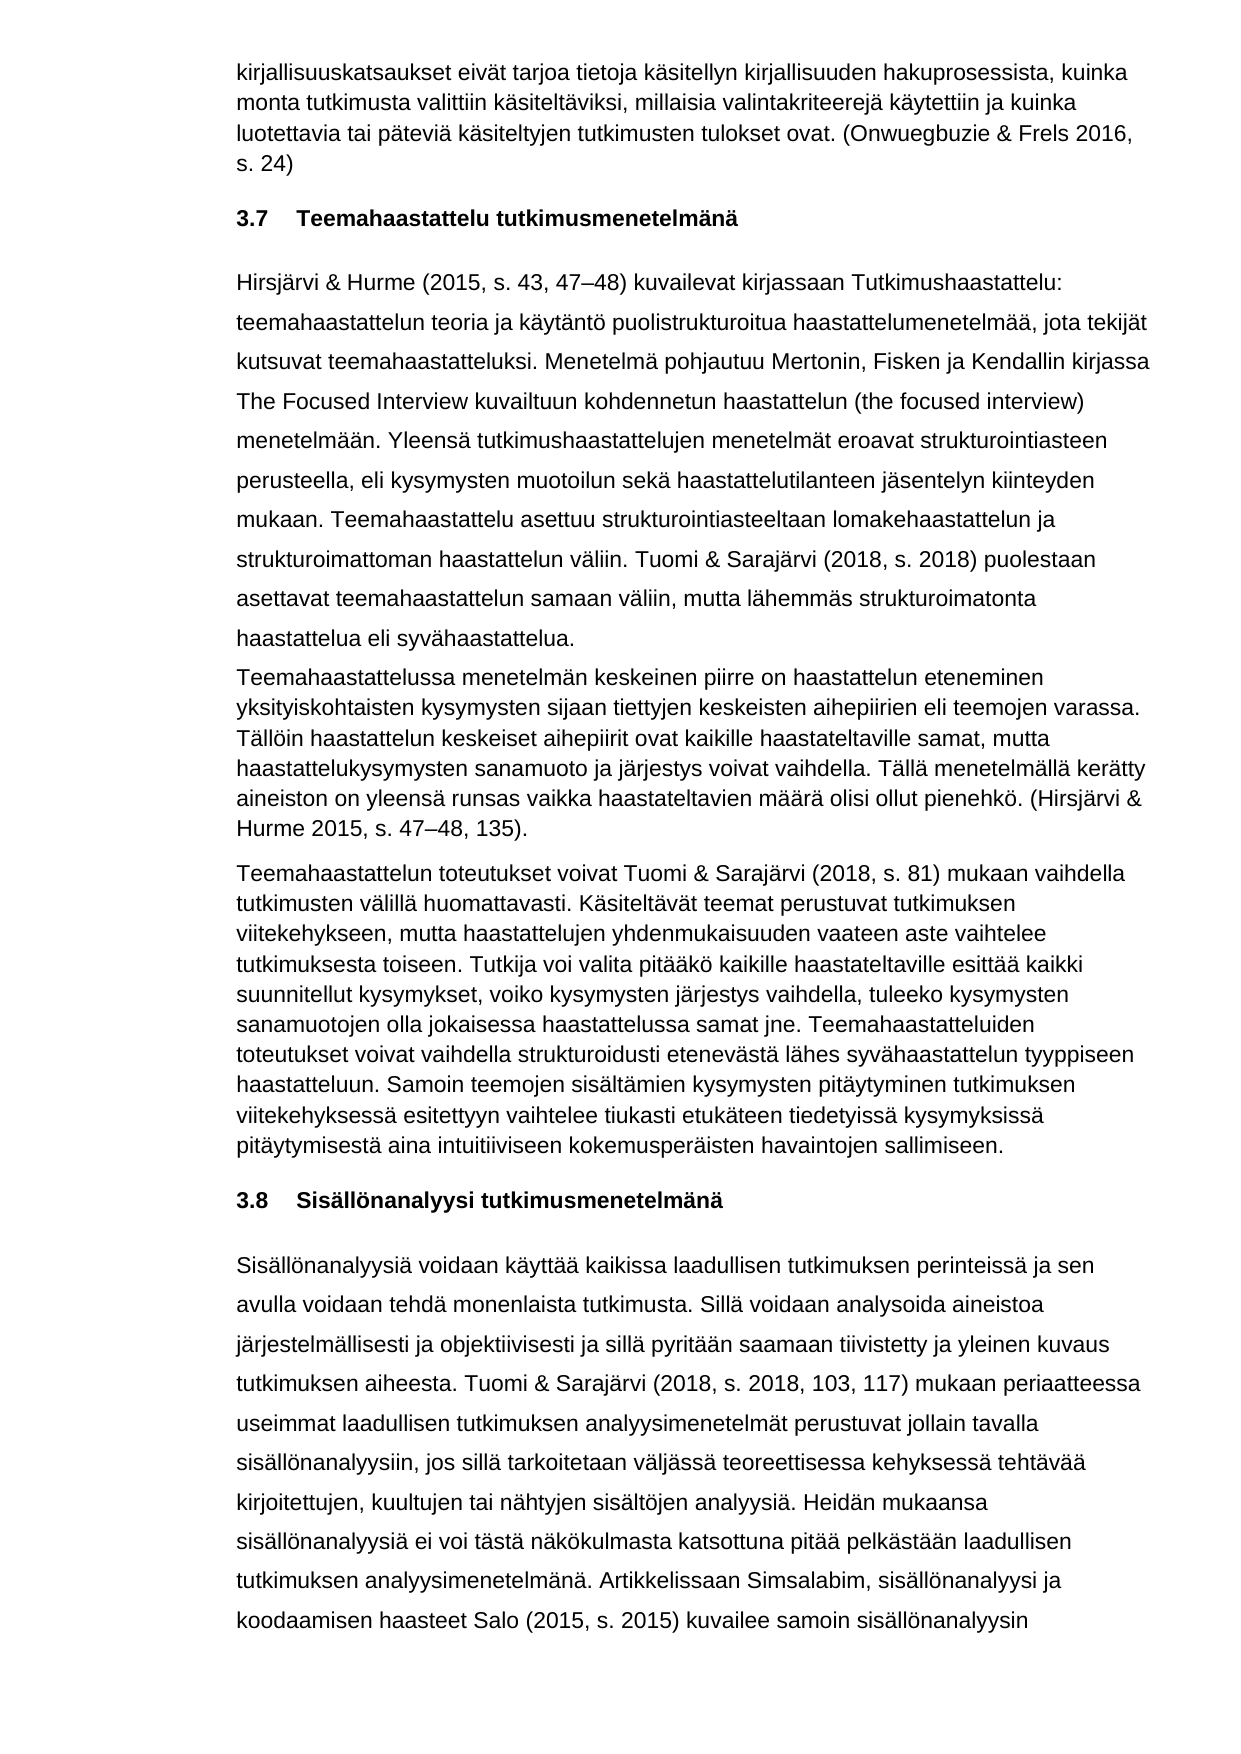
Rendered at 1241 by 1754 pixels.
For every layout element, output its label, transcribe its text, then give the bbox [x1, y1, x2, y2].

text Teemahaastattelussa menetelmän keskeinen piirre on haastattelun eteneminen yksityiskohtaisten kysymysten sijaan tiettyjen keskeisten aihepiirien eli teemojen varassa. Tällöin haastattelun keskeiset aihepiirit ovat kaikille haastateltaville samat, mutta haastattelukysymysten sanamuoto ja järjestys voivat vaihdella. Tällä menetelmällä kerätty aineiston on yleensä runsas vaikka haastateltavien määrä olisi ollut pienehkö. (Hirsjärvi & Hurme 2015, s. 47–48, 135). [236, 664, 1152, 842]
subtitle Sisällönanalyysi tutkimusmenetelmänä [236, 1187, 1152, 1213]
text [236, 59, 1152, 176]
subtitle Teemahaastattelu tutkimusmenetelmänä [236, 205, 1152, 231]
text Teemahaastattelun toteutukset voivat Tuomi & Sarajärvi (2018, s. 81) mukaan vaihdella tutkimusten välillä huomattavasti. Käsiteltävät teemat perustuvat tutkimuksen viitekehykseen, mutta haastattelujen yhdenmukaisuuden vaateen aste vaihtelee tutkimuksesta toiseen. Tutkija voi valita pitääkö kaikille haastateltaville esittää kaikki suunnitellut kysymykset, voiko kysymysten järjestys vaihdella, tuleeko kysymysten sanamuotojen olla jokaisessa haastattelussa samat jne. Teemahaastatteluiden toteutukset voivat vaihdella strukturoidusti etenevästä lähes syvähaastattelun tyyppiseen haastatteluun. Samoin teemojen sisältämien kysymysten pitäytyminen tutkimuksen viitekehyksessä esitettyyn vaihtelee tiukasti etukäteen tiedetyissä kysymyksissä pitäytymisestä aina intuitiiviseen kokemusperäisten havaintojen sallimiseen. [236, 860, 1152, 1158]
